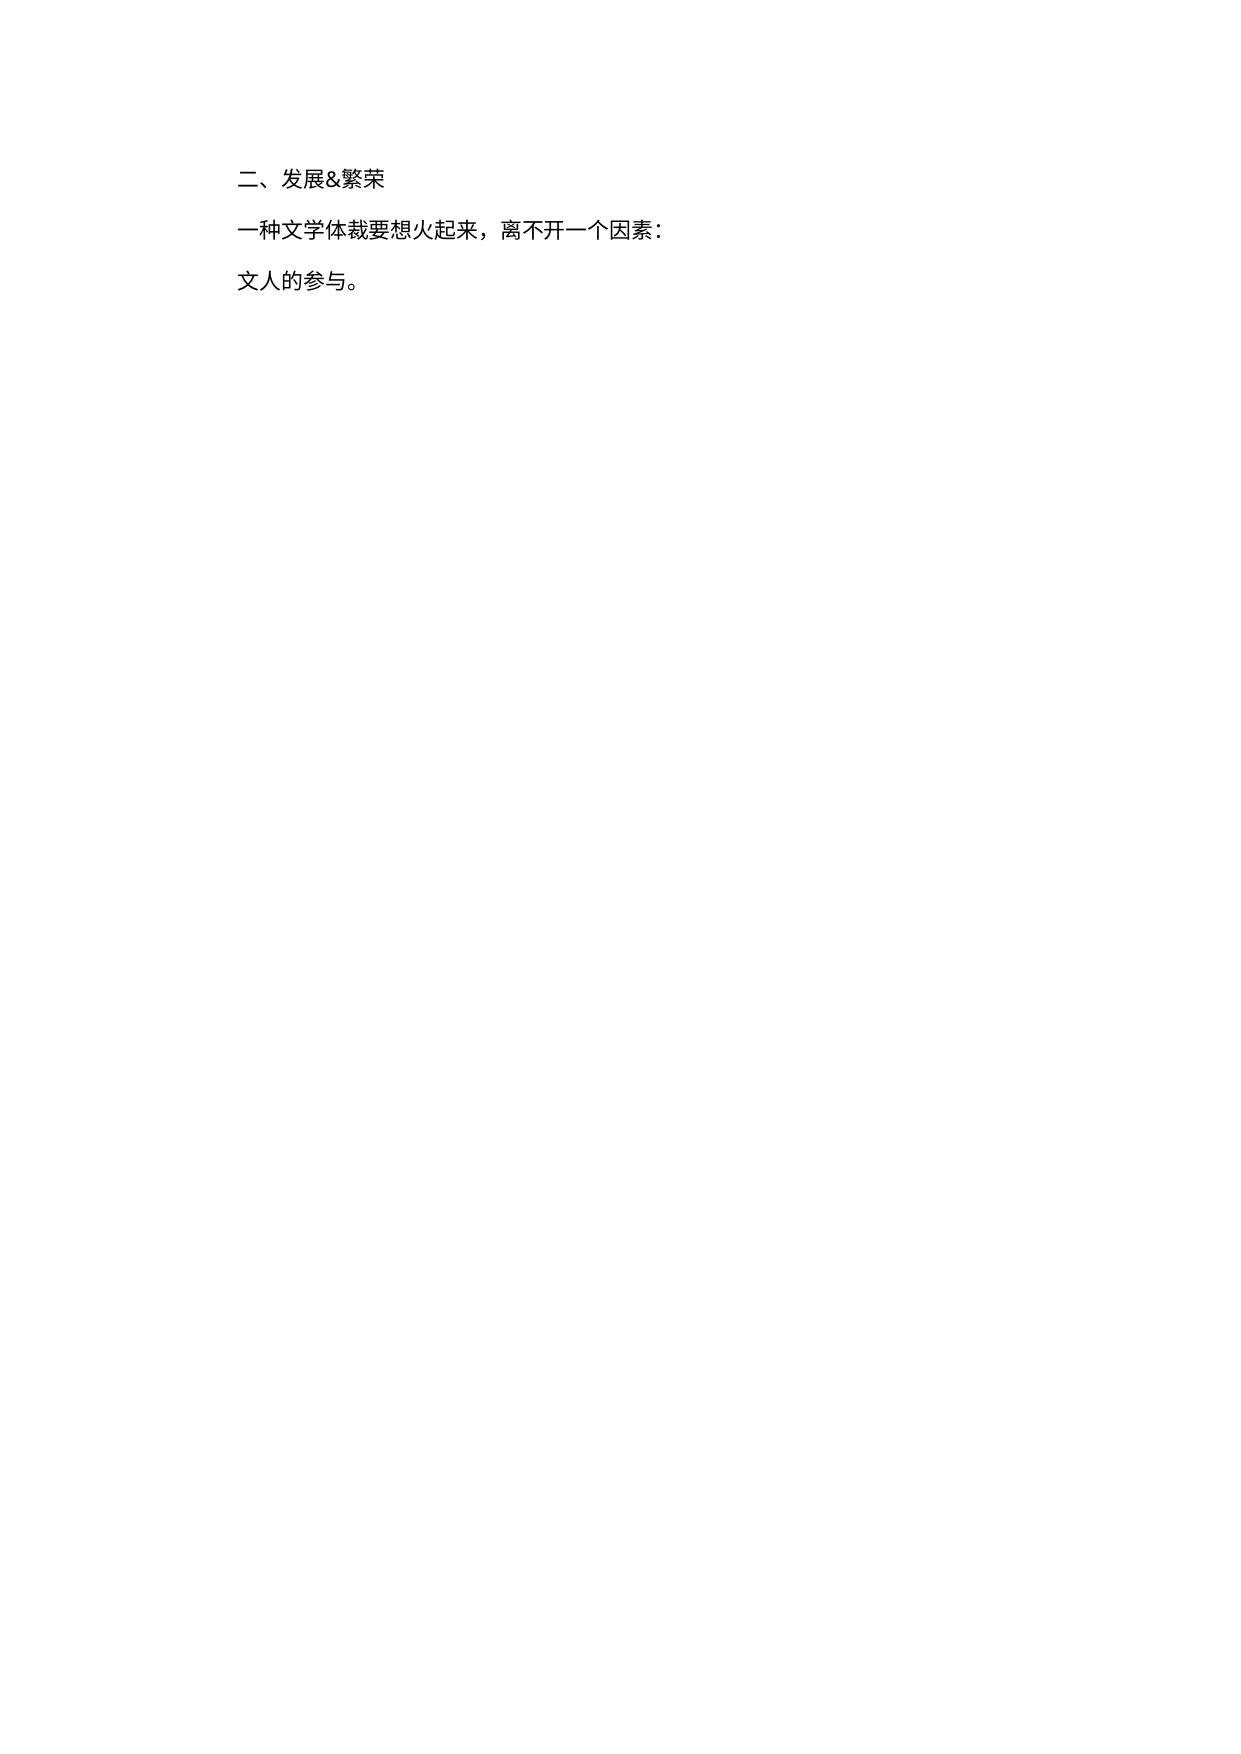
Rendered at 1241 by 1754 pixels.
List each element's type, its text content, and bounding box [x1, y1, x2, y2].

text 一种文学体裁要想火起来，离不开一个因素： [187, 213, 1053, 245]
text 二、发展&繁荣 [187, 162, 1053, 194]
text 文人的参与。 [187, 263, 1053, 296]
